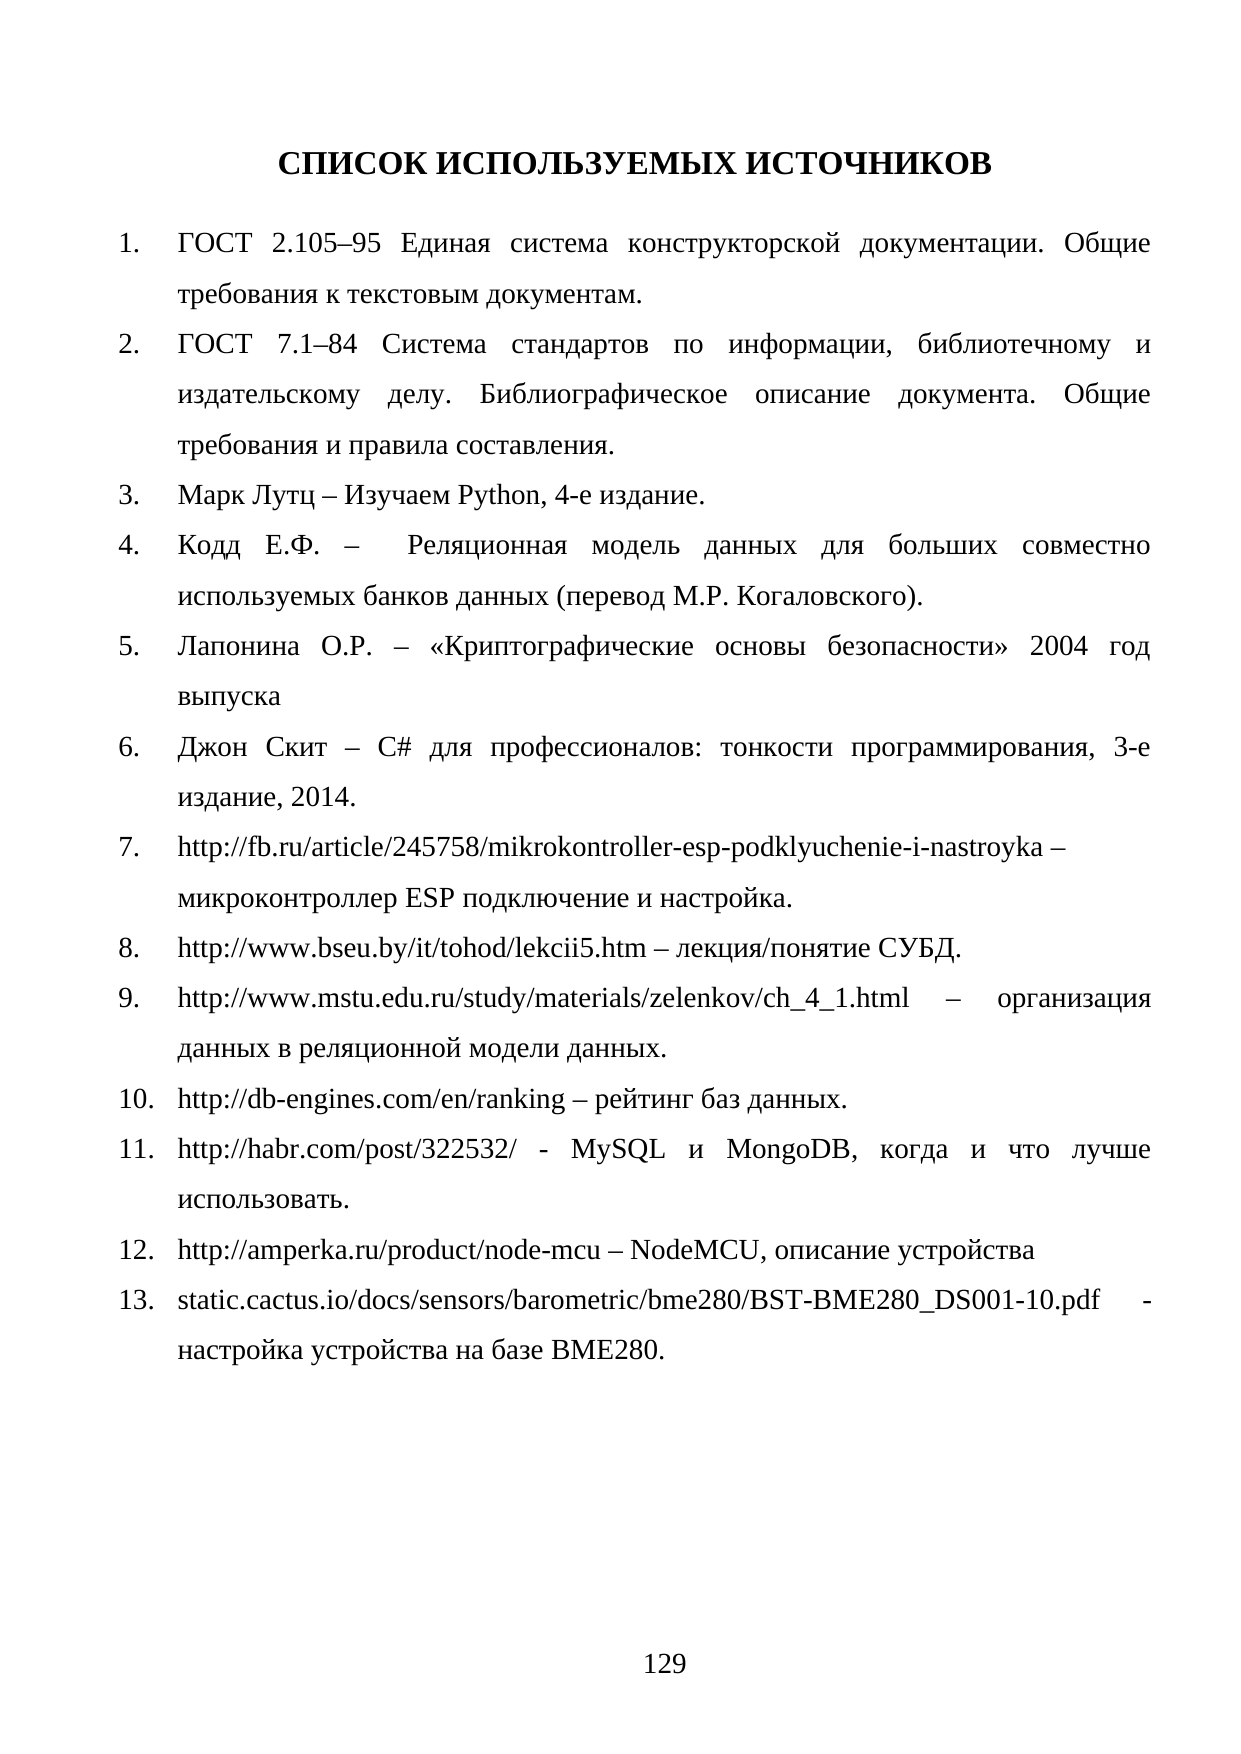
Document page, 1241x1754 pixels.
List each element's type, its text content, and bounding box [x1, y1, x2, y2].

list static.cactus.io/docs/sensors/barometric/bme280/BST-BME280_DS001-10.pdf - настройка устройства на базе BME280. [118, 1282, 1152, 1366]
list Джон Скит – C# для профессионалов: тонкости программирования, 3-е издание, 2014. [118, 729, 1152, 813]
list ГОСТ 7.1–84 Система стандартов по информации, библиотечному и издательскому делу. Библиографическое описание документа. Общие требования и правила составления. [118, 326, 1152, 460]
list ГОСТ 2.105–95 Единая система конструкторской документации. Общие требования к текстовым документам. [118, 226, 1152, 309]
list http://amperka.ru/product/node-mcu – NodeMCU, описание устройства [118, 1232, 1152, 1265]
list Марк Лутц – Изучаем Python, 4-е издание. [118, 477, 1152, 511]
list Кодд Е.Ф. – Реляционная модель данных для больших совместно используемых банков данных (перевод М.Р. Когаловского). [118, 527, 1152, 611]
list http://www.bseu.by/it/tohod/lekcii5.htm – лекция/понятие СУБД. [118, 930, 1152, 963]
list http://db-engines.com/en/ranking – рейтинг баз данных. [118, 1081, 1152, 1114]
list http://www.mstu.edu.ru/study/materials/zelenkov/ch_4_1.html – организация данных в реляционной модели данных. [118, 980, 1152, 1064]
list http://fb.ru/article/245758/mikrokontroller-esp-podklyuchenie-i-nastroyka – микроконтроллер ESP подключение и настройка. [118, 829, 1152, 913]
list Лапонина О.Р. – «Криптографические основы безопасности» 2004 год выпуска [118, 628, 1152, 712]
list http://habr.com/post/322532/ - MySQL и MongoDB, когда и что лучше использовать. [118, 1131, 1152, 1215]
subtitle СПИСОК ИСПОЛЬЗУЕМЫХ ИСТОЧНИКОВ [118, 143, 1152, 181]
